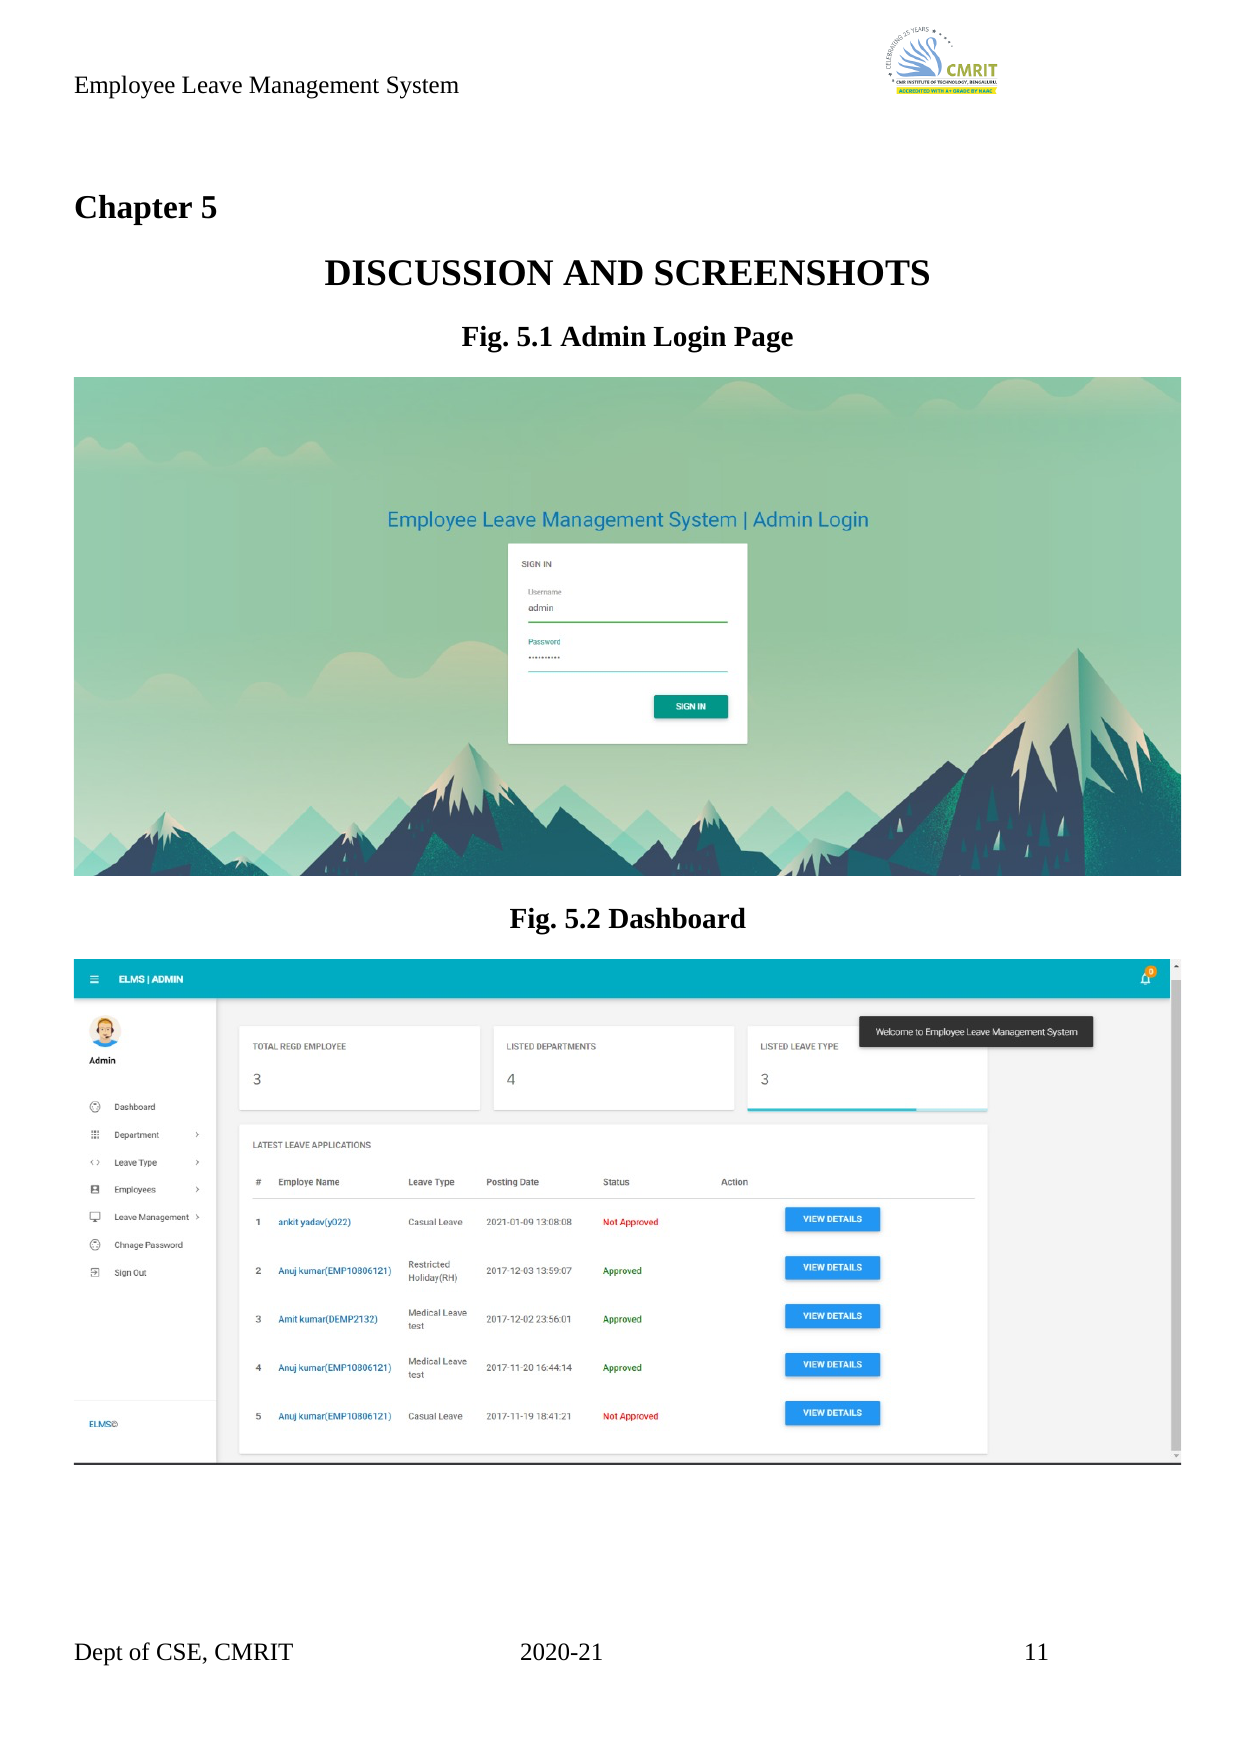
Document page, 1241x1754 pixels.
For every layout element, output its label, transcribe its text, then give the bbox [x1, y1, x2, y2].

picture [73, 959, 1182, 1465]
text Fig. 5.2 Dashboard [74, 901, 1181, 934]
picture [73, 377, 1182, 876]
picture [868, 4, 1014, 94]
text Fig. 5.1 Admin Login Page [74, 319, 1181, 352]
text DISCUSSION AND SCREENSHOTS [74, 251, 1181, 294]
text Chapter 5 [74, 187, 1181, 226]
